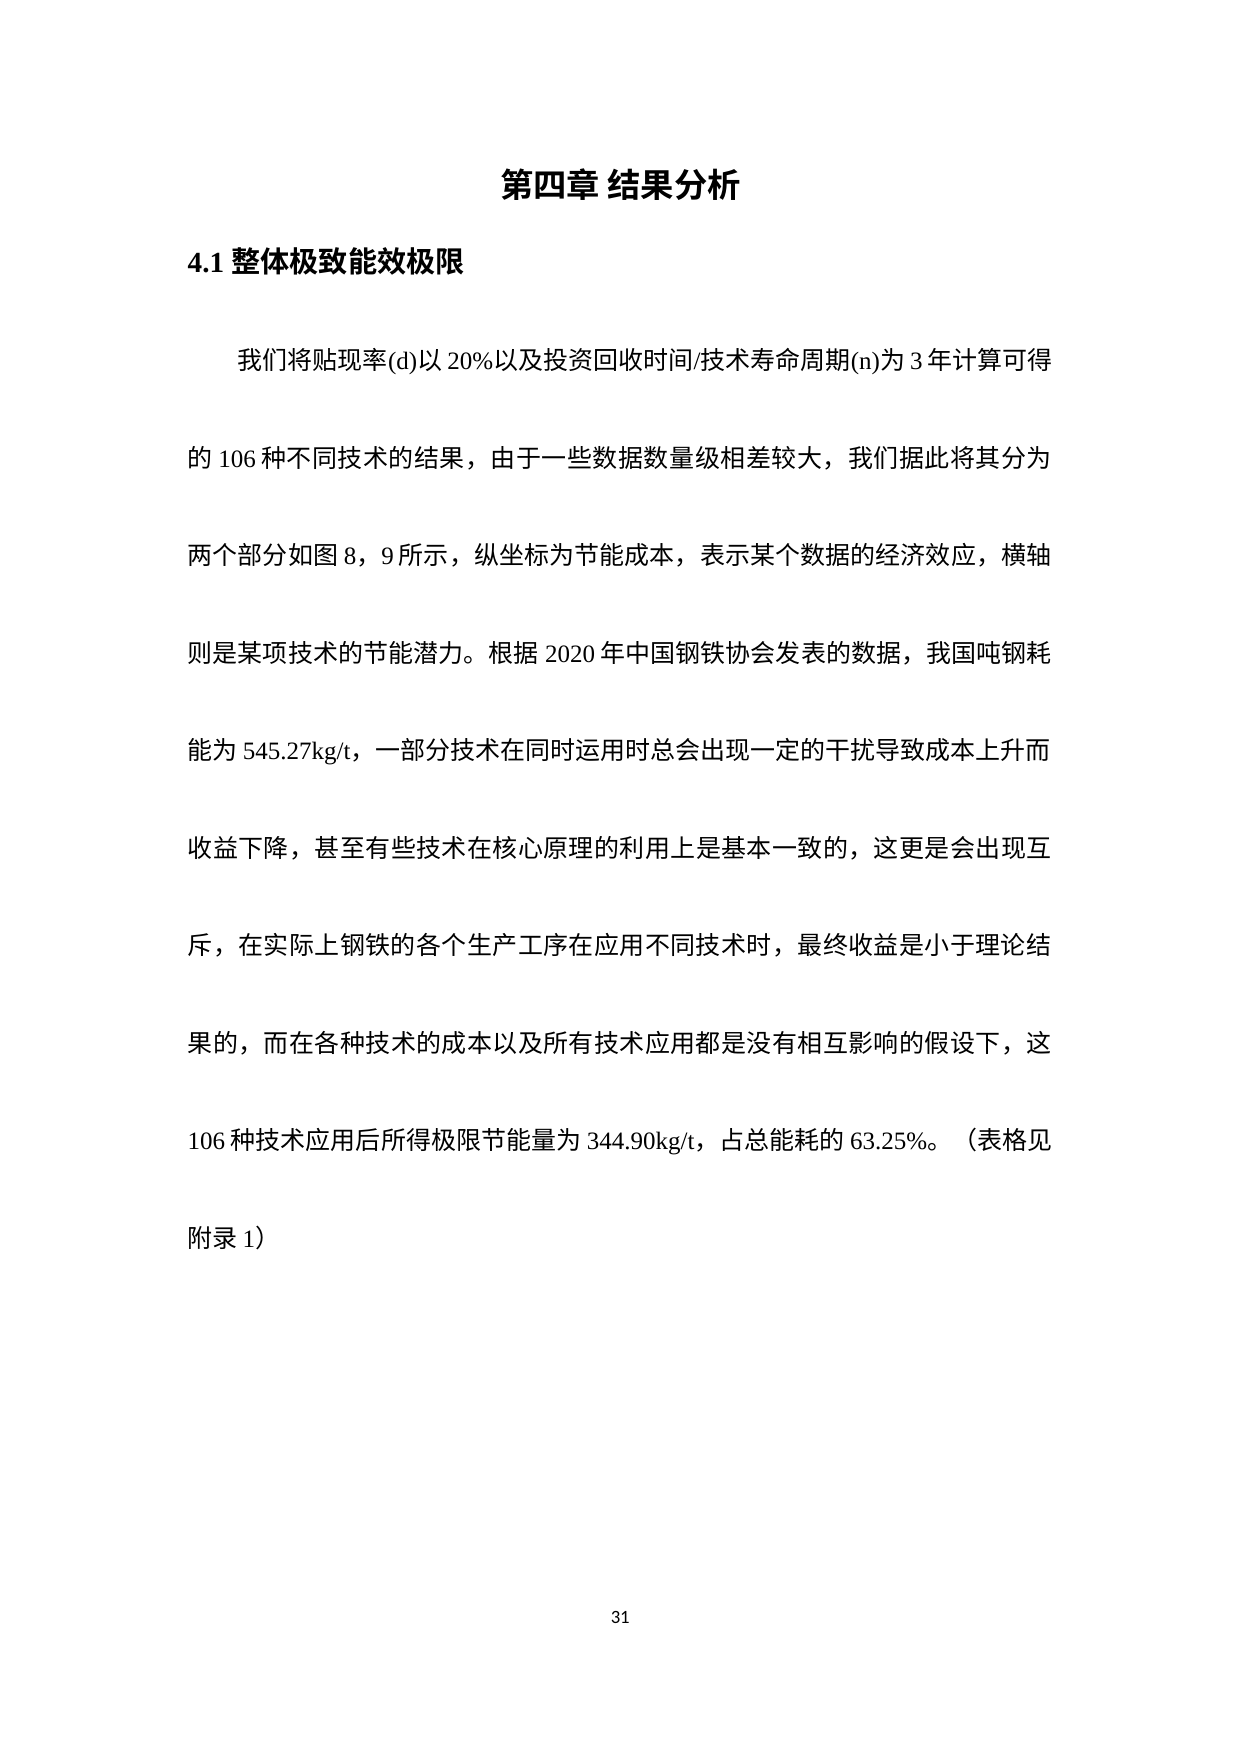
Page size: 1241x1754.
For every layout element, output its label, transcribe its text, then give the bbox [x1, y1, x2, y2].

text 我们将贴现率(d)以20%以及投资回收时间/技术寿命周期(n)为3年计算可得的106种不同技术的结果，由于一些数据数量级相差较大，我们据此将其分为两个部分如图8，9所示，纵坐标为节能成本，表示某个数据的经济效应，横轴则是某项技术的节能潜力。根据2020年中国钢铁协会发表的数据，我国吨钢耗能为545.27kg/t，一部分技术在同时运用时总会出现一定的干扰导致成本上升而收益下降，甚至有些技术在核心原理的利用上是基本一致的，这更是会出现互斥，在实际上钢铁的各个生产工序在应用不同技术时，最终收益是小于理论结果的，而在各种技术的成本以及所有技术应用都是没有相互影响的假设下，这106种技术应用后所得极限节能量为344.90kg/t，占总能耗的63.25%。（表格见附录1） [187, 326, 1053, 1269]
subtitle 4.1 整体极致能效极限 [187, 227, 1053, 292]
text 第四章 结果分析 [187, 150, 1053, 215]
